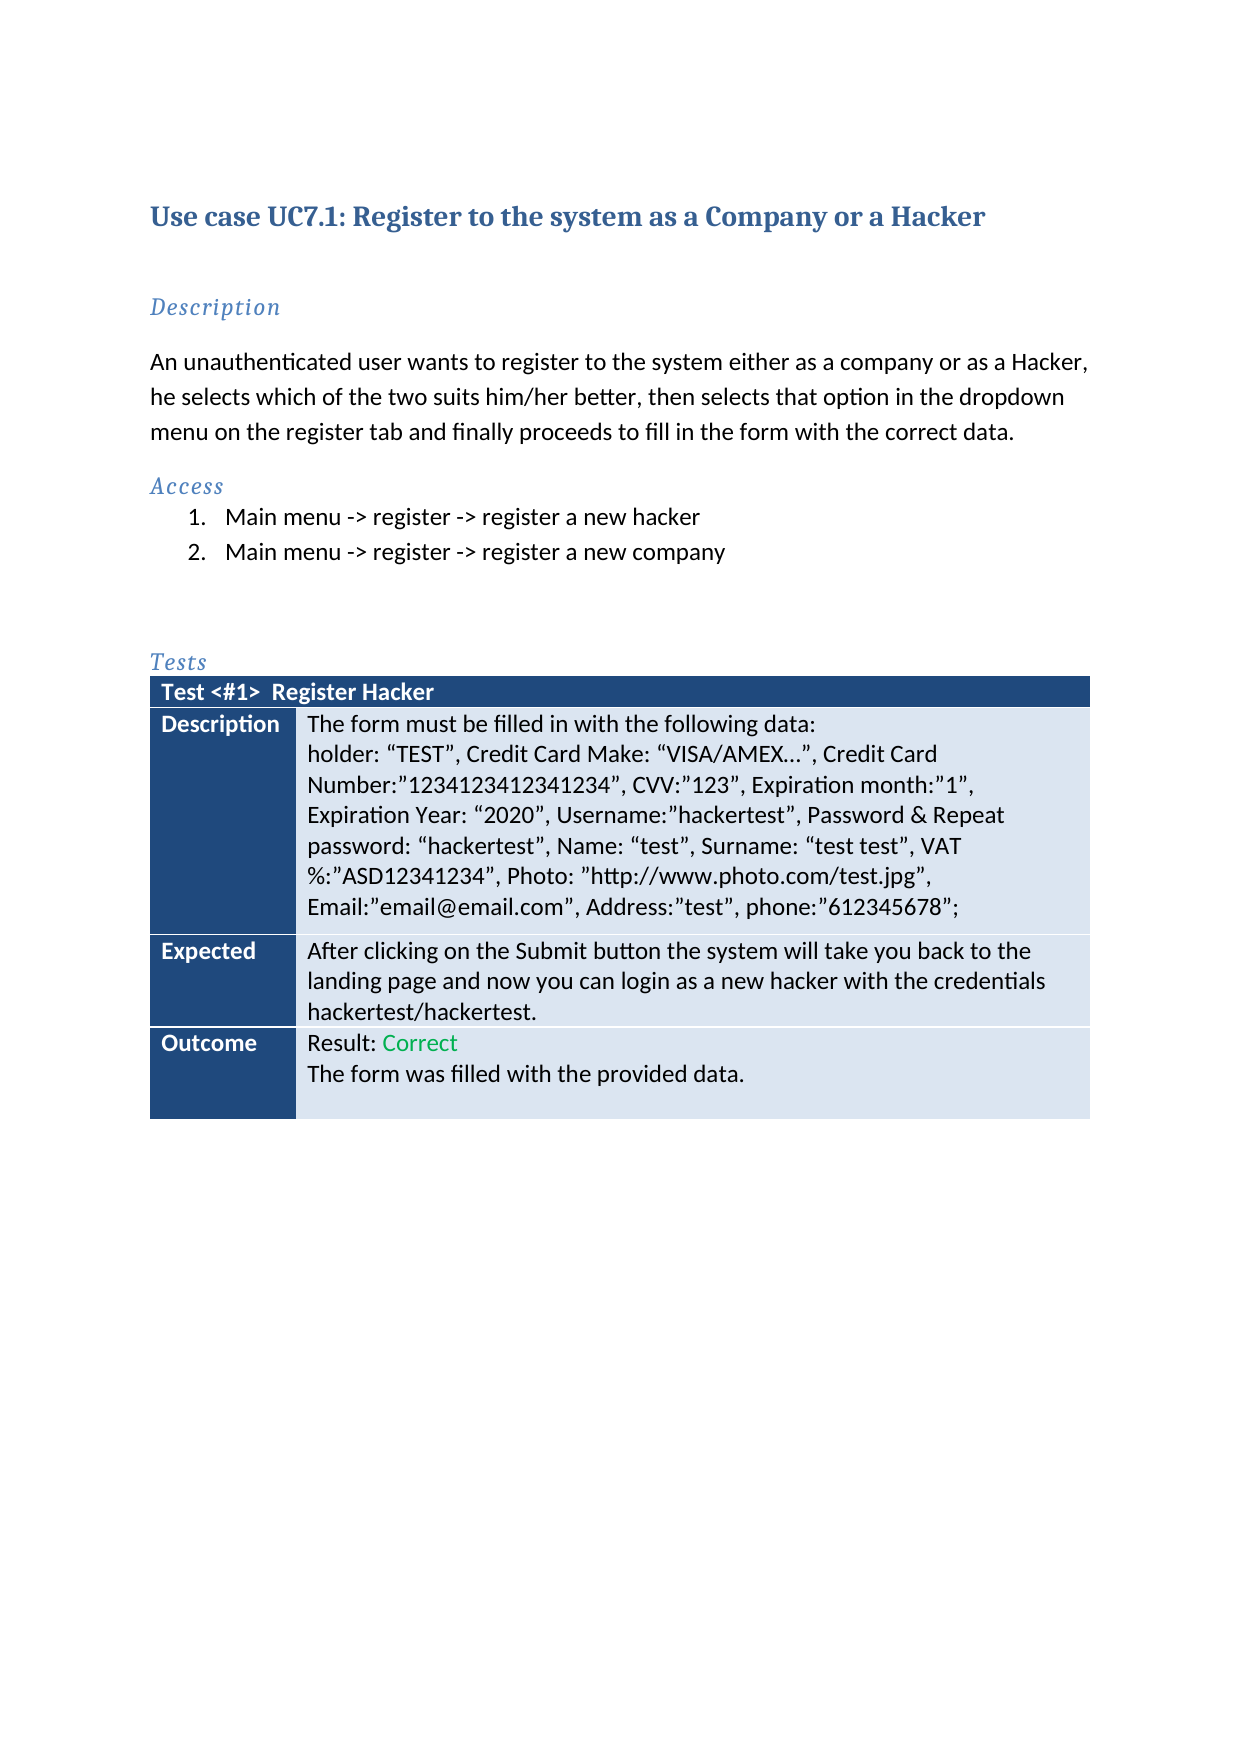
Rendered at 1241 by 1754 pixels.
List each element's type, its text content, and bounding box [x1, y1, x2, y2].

list Main menu -> register -> register a new hacker [187, 501, 1090, 531]
subtitle Tests [150, 647, 1090, 676]
table_cell After clicking on the Submit button the system will take you back to the landing page and now you can login as a new hacker with the credentials hackertest/hackertest. [296, 935, 1090, 1026]
subtitle Use case UC7.1: Register to the system as a Company or a Hacker [150, 200, 1090, 233]
subtitle Description [150, 292, 1090, 321]
table_cell Expected [150, 935, 296, 1026]
table_cell Outcome [150, 1028, 296, 1119]
list Main menu -> register -> register a new company [187, 536, 1090, 566]
table_cell Result: Correct The form was filled with the provided data. After pressing submit, I was redirected to the main page. Then, I clicked on login and filled the form with “hackertest/hackertest” credentials and it logged with success. [296, 1028, 1090, 1119]
table_header Test <#1> Register Hacker [150, 676, 1090, 707]
table_cell The form must be filled in with the following data: holder: “TEST”, Credit Card Make: “VISA/AMEX…”, Credit Card Number:”1234123412341234”, CVV:”123”, Expiration month:”1”, Expiration Year: “2020”, Username:”hackertest”, Password & Repeat password: “hackertest”, Name: “test”, Surname: “test test”, VAT%:”ASD12341234”, Photo: ”http://www.photo.com/test.jpg”, Email:”email@email.com”, Address:”test”, phone:”612345678”; [296, 708, 1090, 934]
table_cell Description [150, 708, 296, 934]
text An unauthenticated user wants to register to the system either as a company or as a Hacker, he selects which of the two suits him/her better, then selects that option in the dropdown menu on the register tab and finally proceeds to fill in the form with the correct data. [150, 346, 1090, 447]
subtitle Access [150, 472, 1090, 501]
